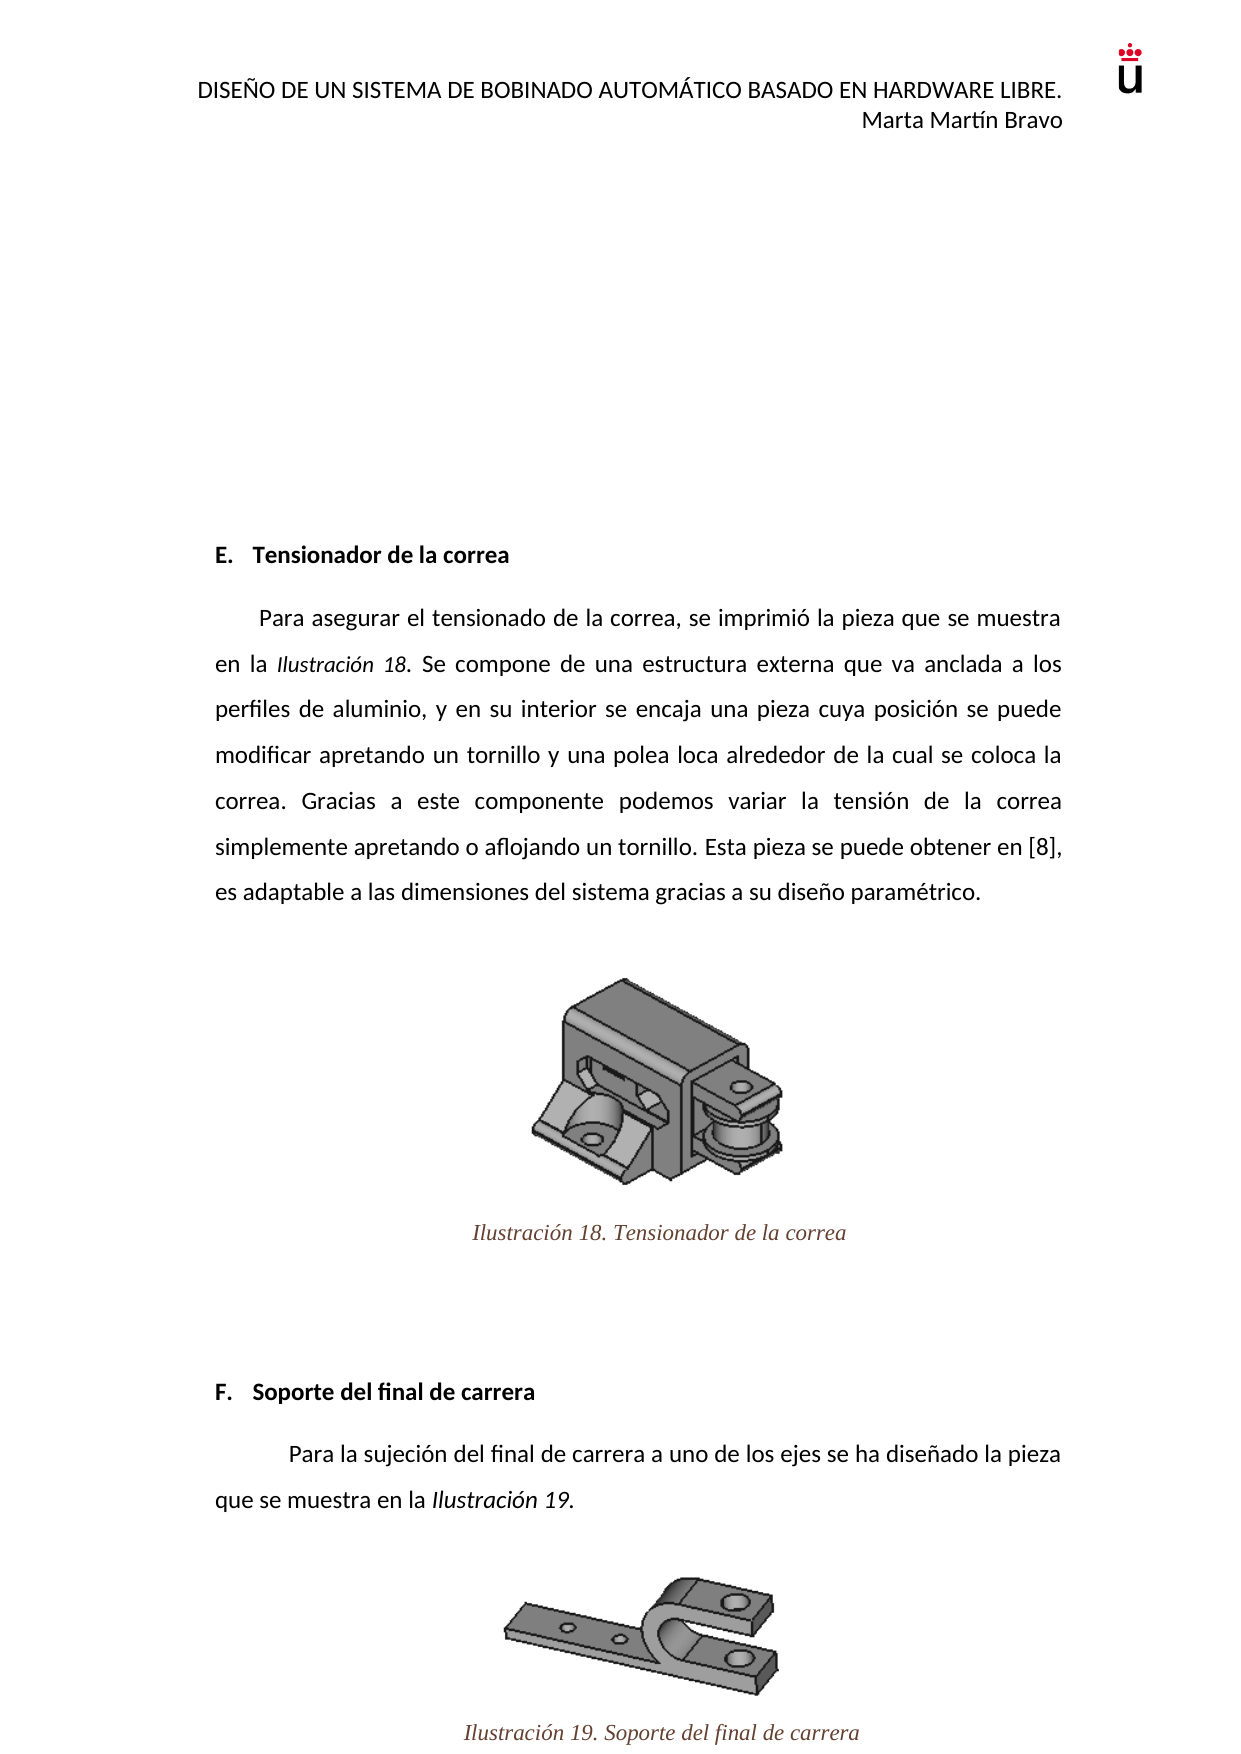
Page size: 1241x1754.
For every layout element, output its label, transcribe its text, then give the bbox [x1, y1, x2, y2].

picture [511, 967, 810, 1200]
text Para asegurar el tensionado de la correa, se imprimió la pieza que se muestra en la Ilustración 18. Se compone de una estructura externa que va anclada a los perfiles de aluminio, y en su interior se encaja una pieza cuya posición se puede modificar apretando un tornillo y una polea loca alrededor de la cual se coloca la correa. Gracias a este componente podemos variar la tensión de la correa simplemente apretando o aflojando un tornillo. Esta pieza se puede obtener en [8], es adaptable a las dimensiones del sistema gracias a su diseño paramétrico. [215, 602, 1063, 907]
picture [1118, 43, 1146, 95]
picture [493, 1552, 796, 1708]
list Tensionador de la correa [215, 540, 1063, 570]
list Soporte del final de carrera [215, 1376, 1063, 1406]
text Para la sujeción del final de carrera a uno de los ejes se ha diseñado la pieza que se muestra en la Ilustración 19. [215, 1438, 1063, 1514]
